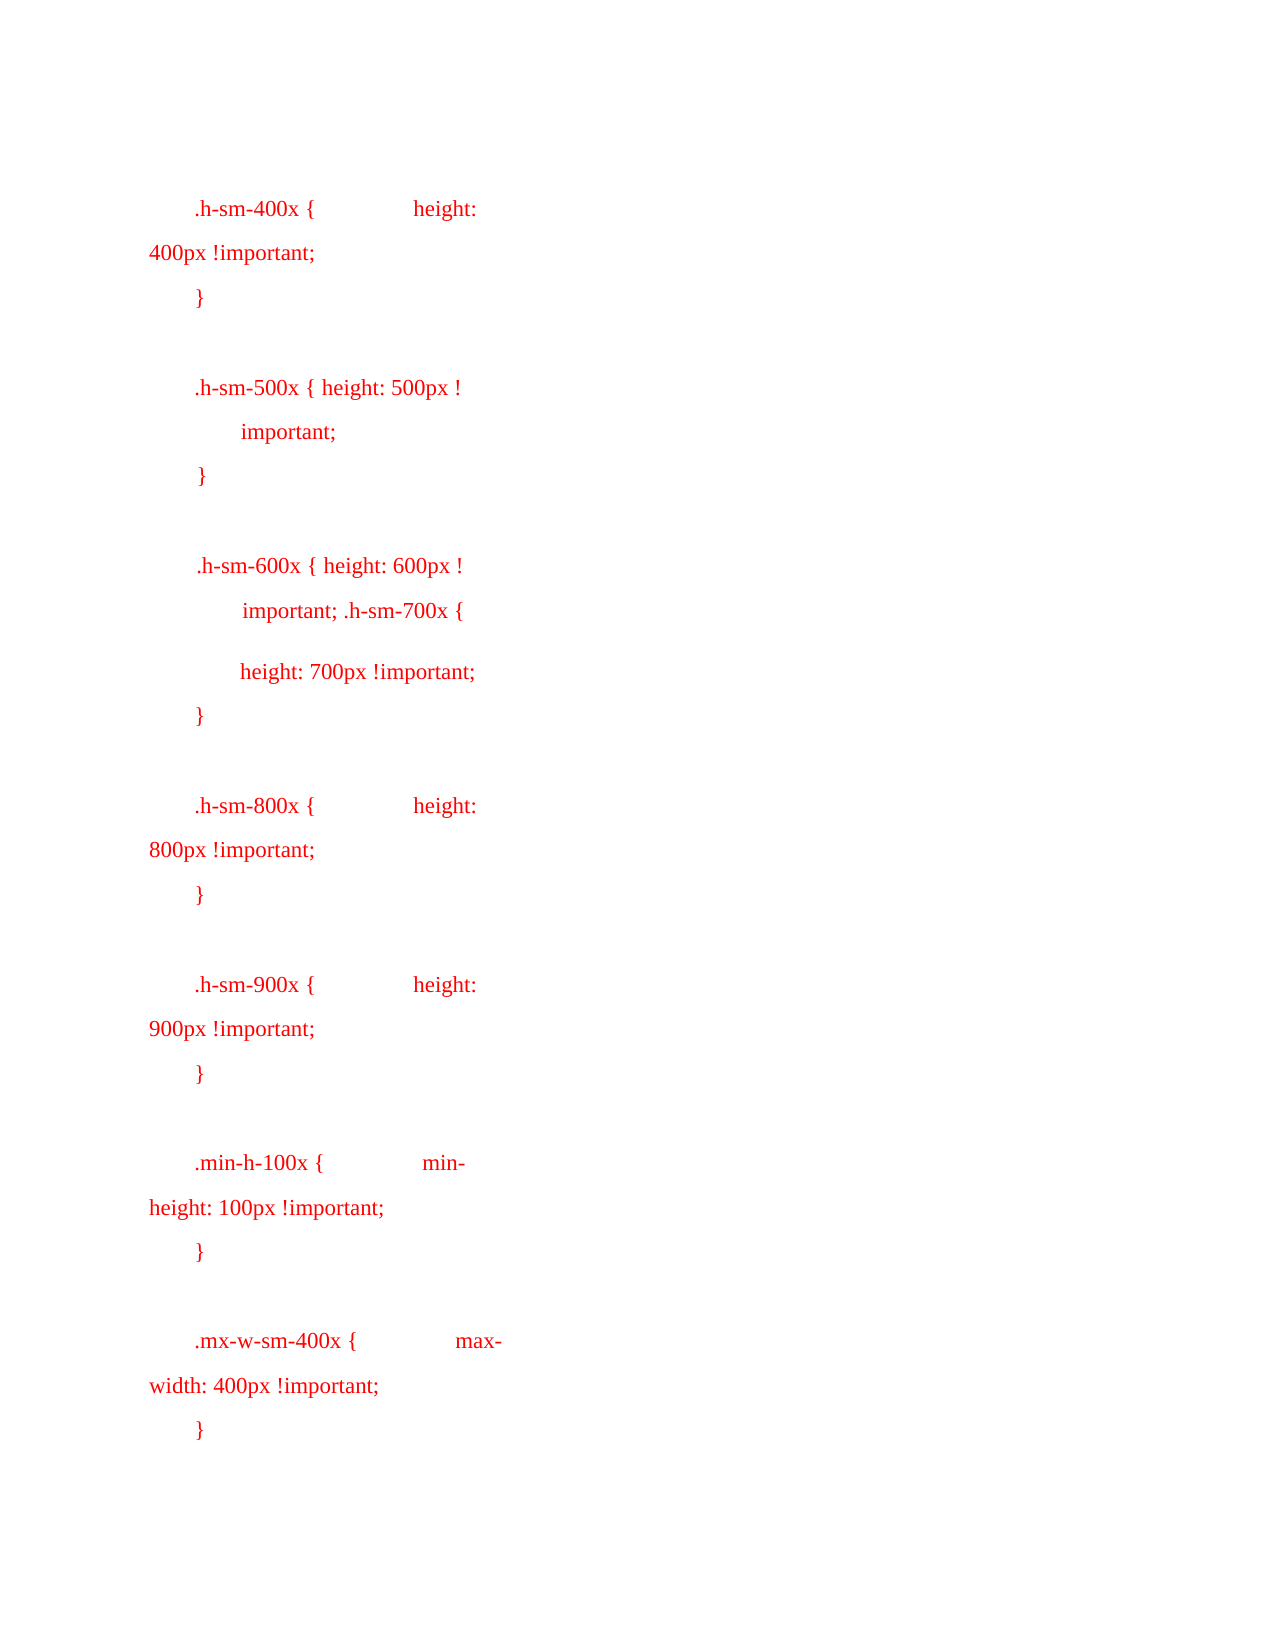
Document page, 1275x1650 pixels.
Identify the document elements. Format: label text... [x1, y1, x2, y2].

text } [196, 462, 582, 489]
text } [148, 284, 582, 311]
text .h-sm-500x { height: 500px !important; [148, 374, 477, 444]
text .mx-w-sm-400x { max-width: 400px !important; [148, 1328, 519, 1398]
text height: 700px !important; [148, 658, 582, 684]
text } [148, 703, 582, 729]
text .min-h-100x { min-height: 100px !important; [148, 1149, 520, 1220]
text .h-sm-400x { height: 400px !important; [148, 195, 477, 266]
text .h-sm-900x { height: 900px !important; [148, 971, 477, 1041]
text .h-sm-800x { height: 800px !important; [148, 792, 477, 863]
text } [148, 1238, 582, 1264]
text } [148, 1416, 582, 1442]
text } [148, 881, 582, 908]
text .h-sm-600x { height: 600px !important; .h-sm-700x { [196, 552, 477, 623]
text } [148, 1060, 582, 1086]
